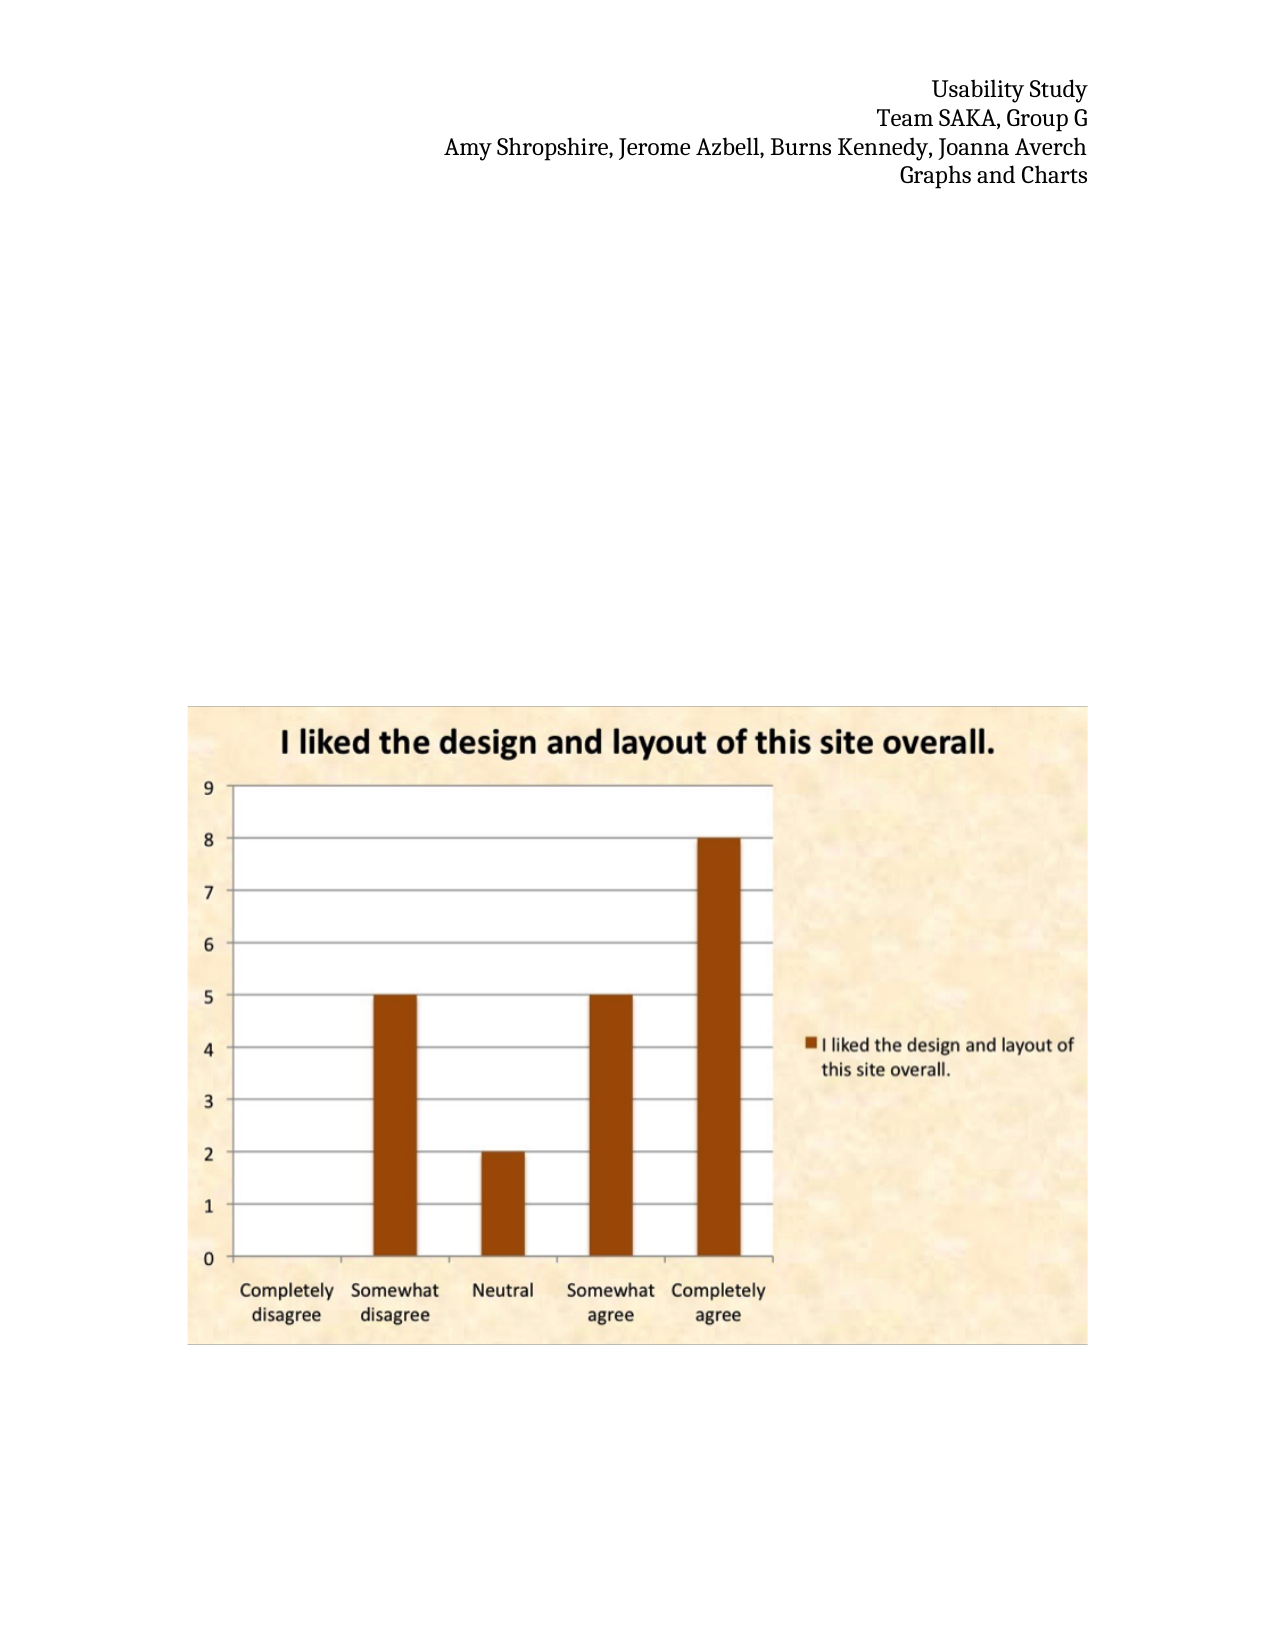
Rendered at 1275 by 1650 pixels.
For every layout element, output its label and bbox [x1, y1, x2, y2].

picture [187, 678, 1088, 1373]
